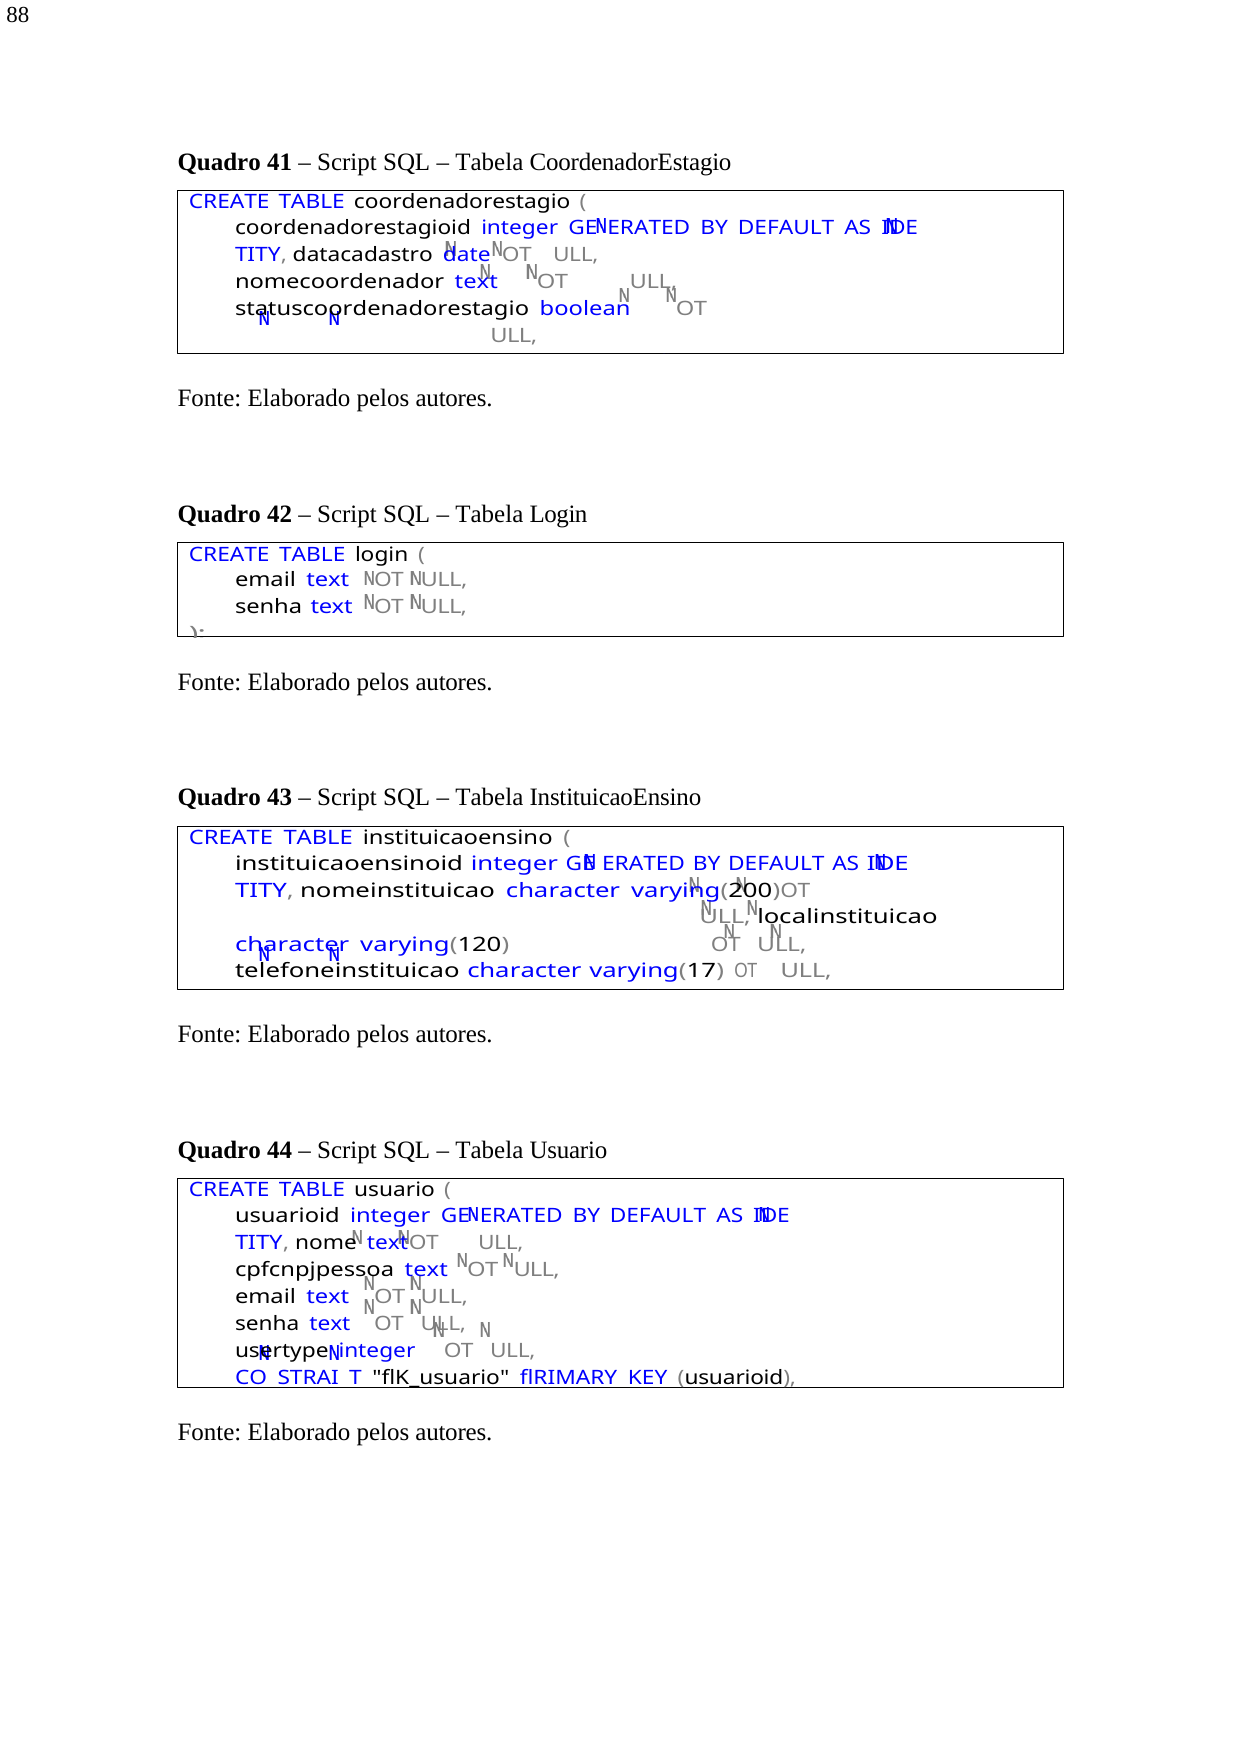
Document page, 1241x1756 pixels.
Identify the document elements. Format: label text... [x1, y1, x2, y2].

text Fonte: Elaborado pelos autores. [177, 1019, 1180, 1048]
picture [457, 1253, 467, 1267]
text Fonte: Elaborado pelos autores. [177, 1417, 1180, 1446]
picture [880, 857, 885, 868]
picture [445, 241, 456, 256]
text Fonte: Elaborado pelos autores. [177, 667, 1180, 695]
picture [526, 264, 537, 279]
picture [259, 311, 269, 325]
picture [736, 877, 746, 892]
text Quadro 42 – Script SQL – Tabela Login [177, 499, 1180, 528]
picture [701, 900, 711, 915]
picture [666, 288, 676, 302]
picture [329, 947, 339, 961]
picture [492, 241, 502, 256]
picture [364, 1276, 374, 1290]
picture [503, 1253, 513, 1267]
picture [410, 1299, 421, 1314]
picture [480, 264, 490, 279]
picture [893, 221, 897, 232]
picture [364, 571, 374, 585]
picture [596, 218, 606, 233]
picture [759, 1207, 769, 1221]
picture [398, 1230, 409, 1244]
picture [724, 924, 734, 938]
picture [619, 288, 629, 302]
picture [875, 854, 885, 869]
text Fonte: Elaborado pelos autores. [177, 383, 1180, 412]
picture [364, 594, 374, 609]
picture [364, 1299, 374, 1314]
picture [584, 854, 595, 869]
picture [329, 311, 339, 325]
picture [259, 947, 269, 961]
picture [410, 571, 421, 585]
text Quadro 44 – Script SQL – Tabela Usuario [177, 1135, 1180, 1164]
picture [480, 1322, 490, 1337]
text Quadro 43 – Script SQL – Tabela InstituicaoEnsino [177, 782, 1180, 811]
text Quadro 41 – Script SQL – Tabela CoordenadorEstagio [177, 147, 1180, 175]
picture [433, 1322, 444, 1337]
picture [410, 1276, 421, 1290]
picture [329, 1345, 339, 1360]
picture [468, 1207, 478, 1221]
picture [770, 924, 781, 938]
picture [886, 218, 897, 233]
picture [764, 1209, 769, 1220]
picture [410, 594, 421, 609]
picture [352, 1230, 362, 1244]
picture [259, 1345, 269, 1360]
picture [747, 900, 757, 915]
picture [689, 877, 699, 892]
